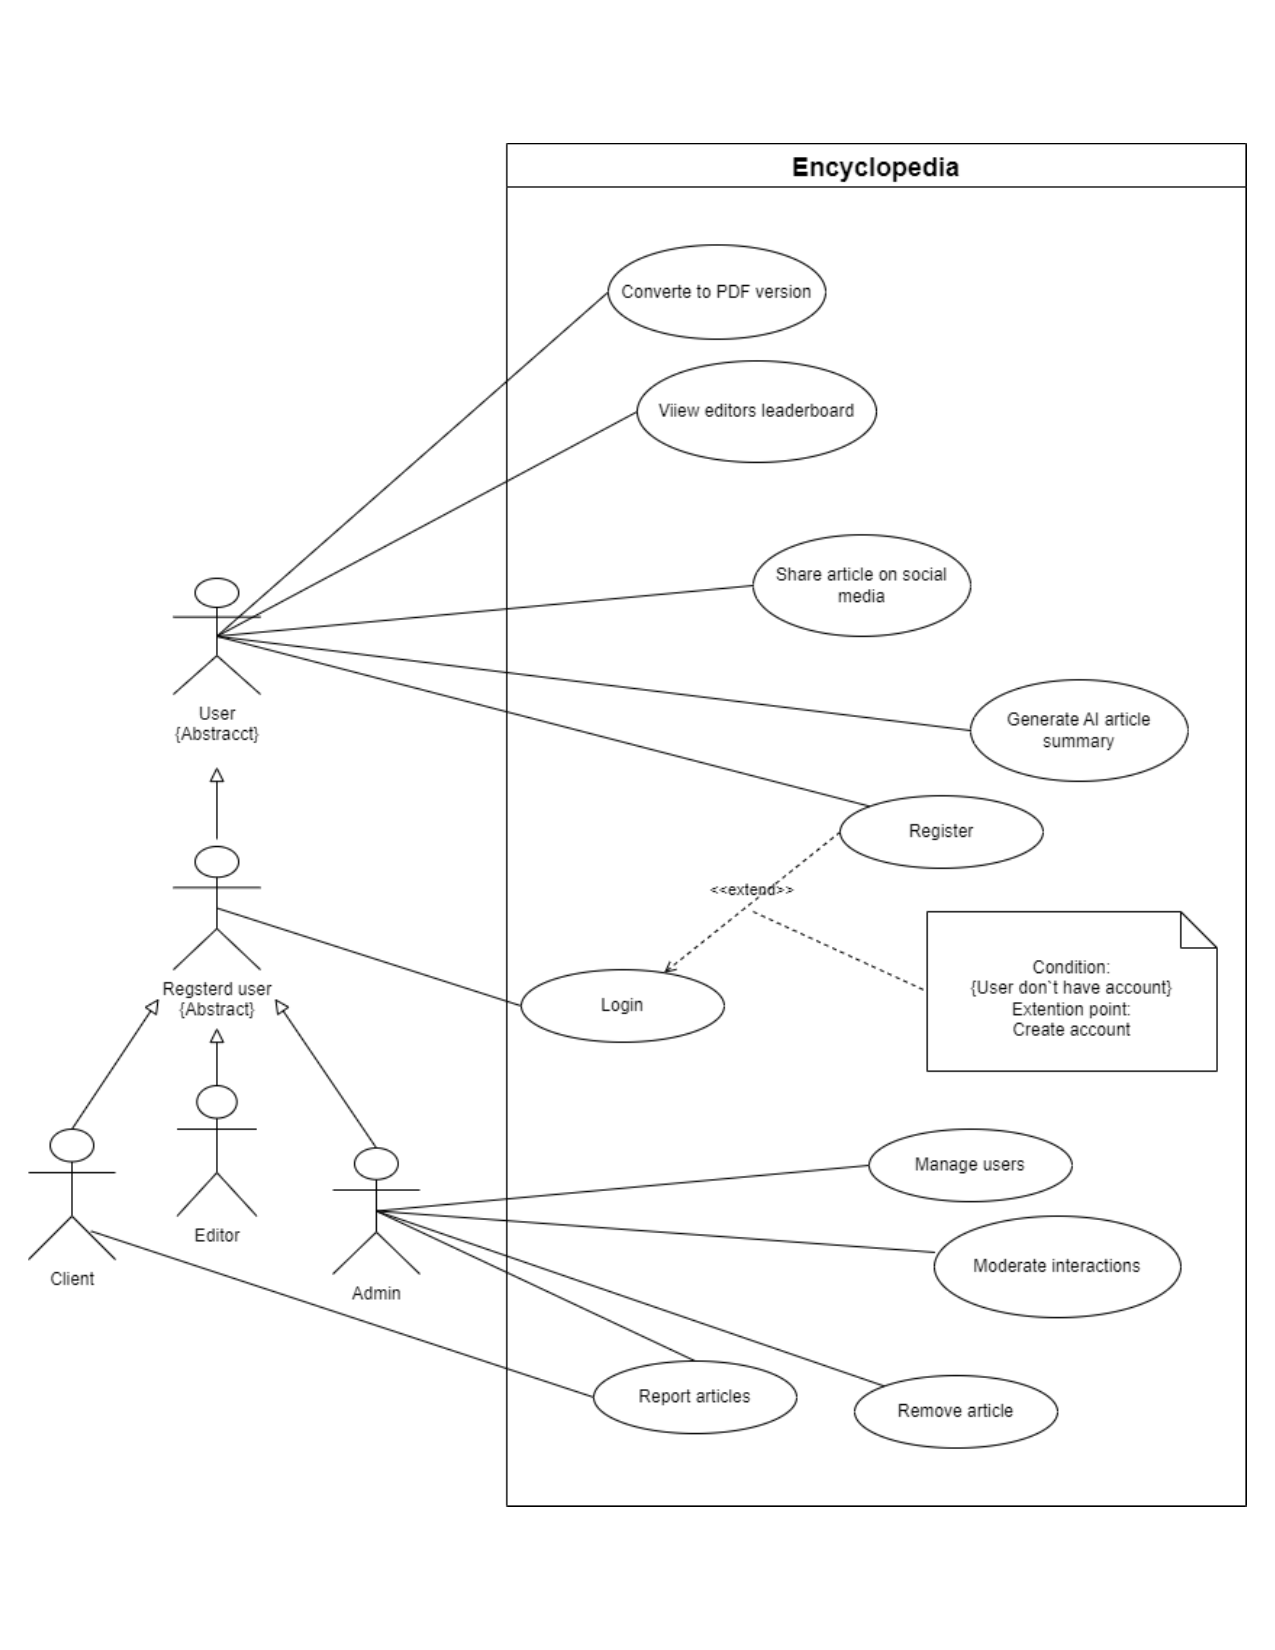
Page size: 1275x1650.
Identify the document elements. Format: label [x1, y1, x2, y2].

picture [28, 143, 1247, 1507]
